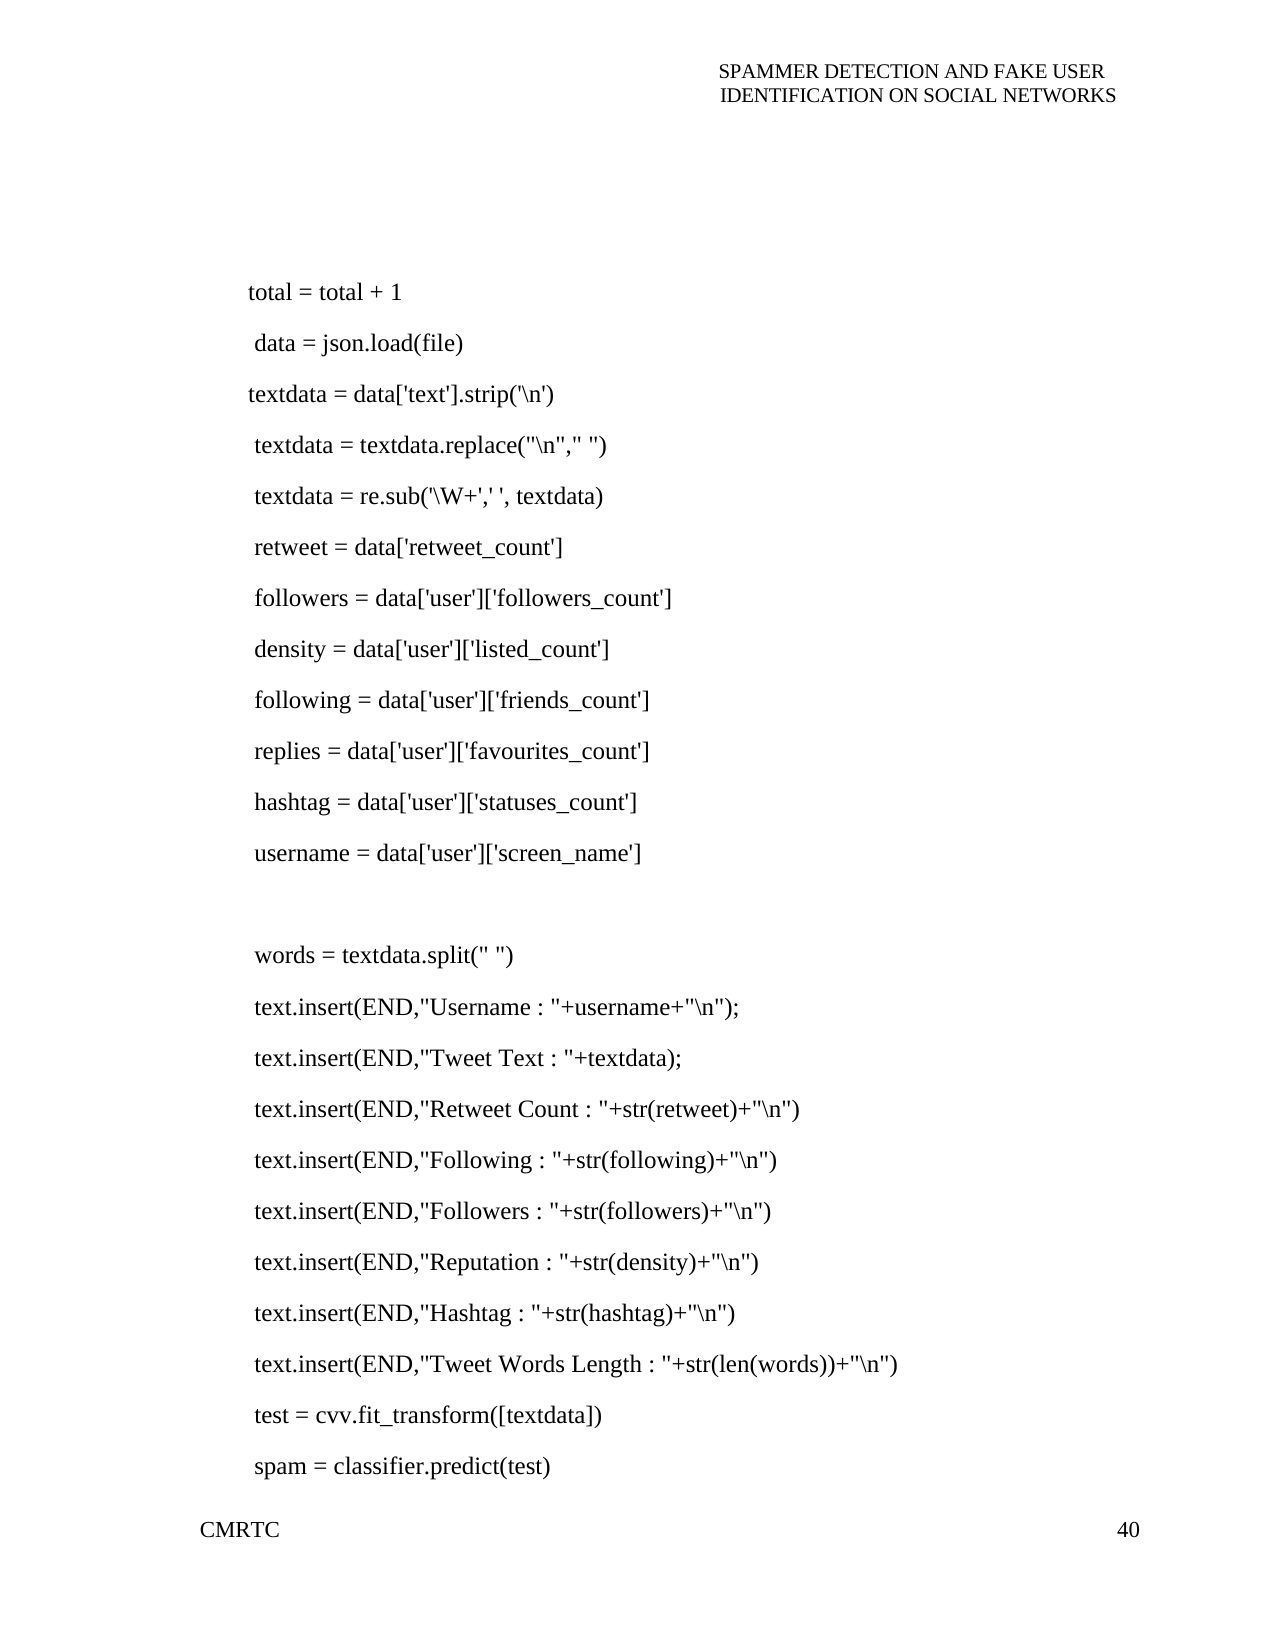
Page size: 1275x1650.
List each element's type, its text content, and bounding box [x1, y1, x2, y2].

text text.insert(END,"Username : "+username+"\n"); [179, 992, 1139, 1020]
text username = data['user']['screen_name'] [179, 838, 1139, 867]
text text.insert(END,"Tweet Words Length : "+str(len(words))+"\n") [179, 1349, 1139, 1378]
text textdata = textdata.replace("\n"," ") [179, 430, 1139, 459]
text text.insert(END,"Hashtag : "+str(hashtag)+"\n") [179, 1298, 1139, 1327]
text retweet = data['retweet_count'] [179, 532, 1139, 561]
text followers = data['user']['followers_count'] [179, 583, 1139, 612]
text total = total + 1 [179, 277, 1139, 306]
text test = cvv.fit_transform([textdata]) [179, 1400, 1139, 1429]
text data = json.load(file) [179, 328, 1139, 357]
text text.insert(END,"Reputation : "+str(density)+"\n") [179, 1247, 1139, 1276]
text replies = data['user']['favourites_count'] [179, 736, 1139, 765]
text hashtag = data['user']['statuses_count'] [179, 787, 1139, 816]
text text.insert(END,"Retweet Count : "+str(retweet)+"\n") [179, 1094, 1139, 1122]
text following = data['user']['friends_count'] [179, 685, 1139, 714]
text text.insert(END,"Following : "+str(following)+"\n") [179, 1145, 1139, 1173]
text words = textdata.split(" ") [179, 941, 1139, 969]
text text.insert(END,"Followers : "+str(followers)+"\n") [179, 1196, 1139, 1224]
text text.insert(END,"Tweet Text : "+textdata); [179, 1043, 1139, 1071]
text density = data['user']['listed_count'] [179, 634, 1139, 663]
text textdata = re.sub('\W+',' ', textdata) [179, 481, 1139, 510]
text spam = classifier.predict(test) [179, 1451, 1139, 1480]
text textdata = data['text'].strip('\n') [179, 379, 1139, 408]
